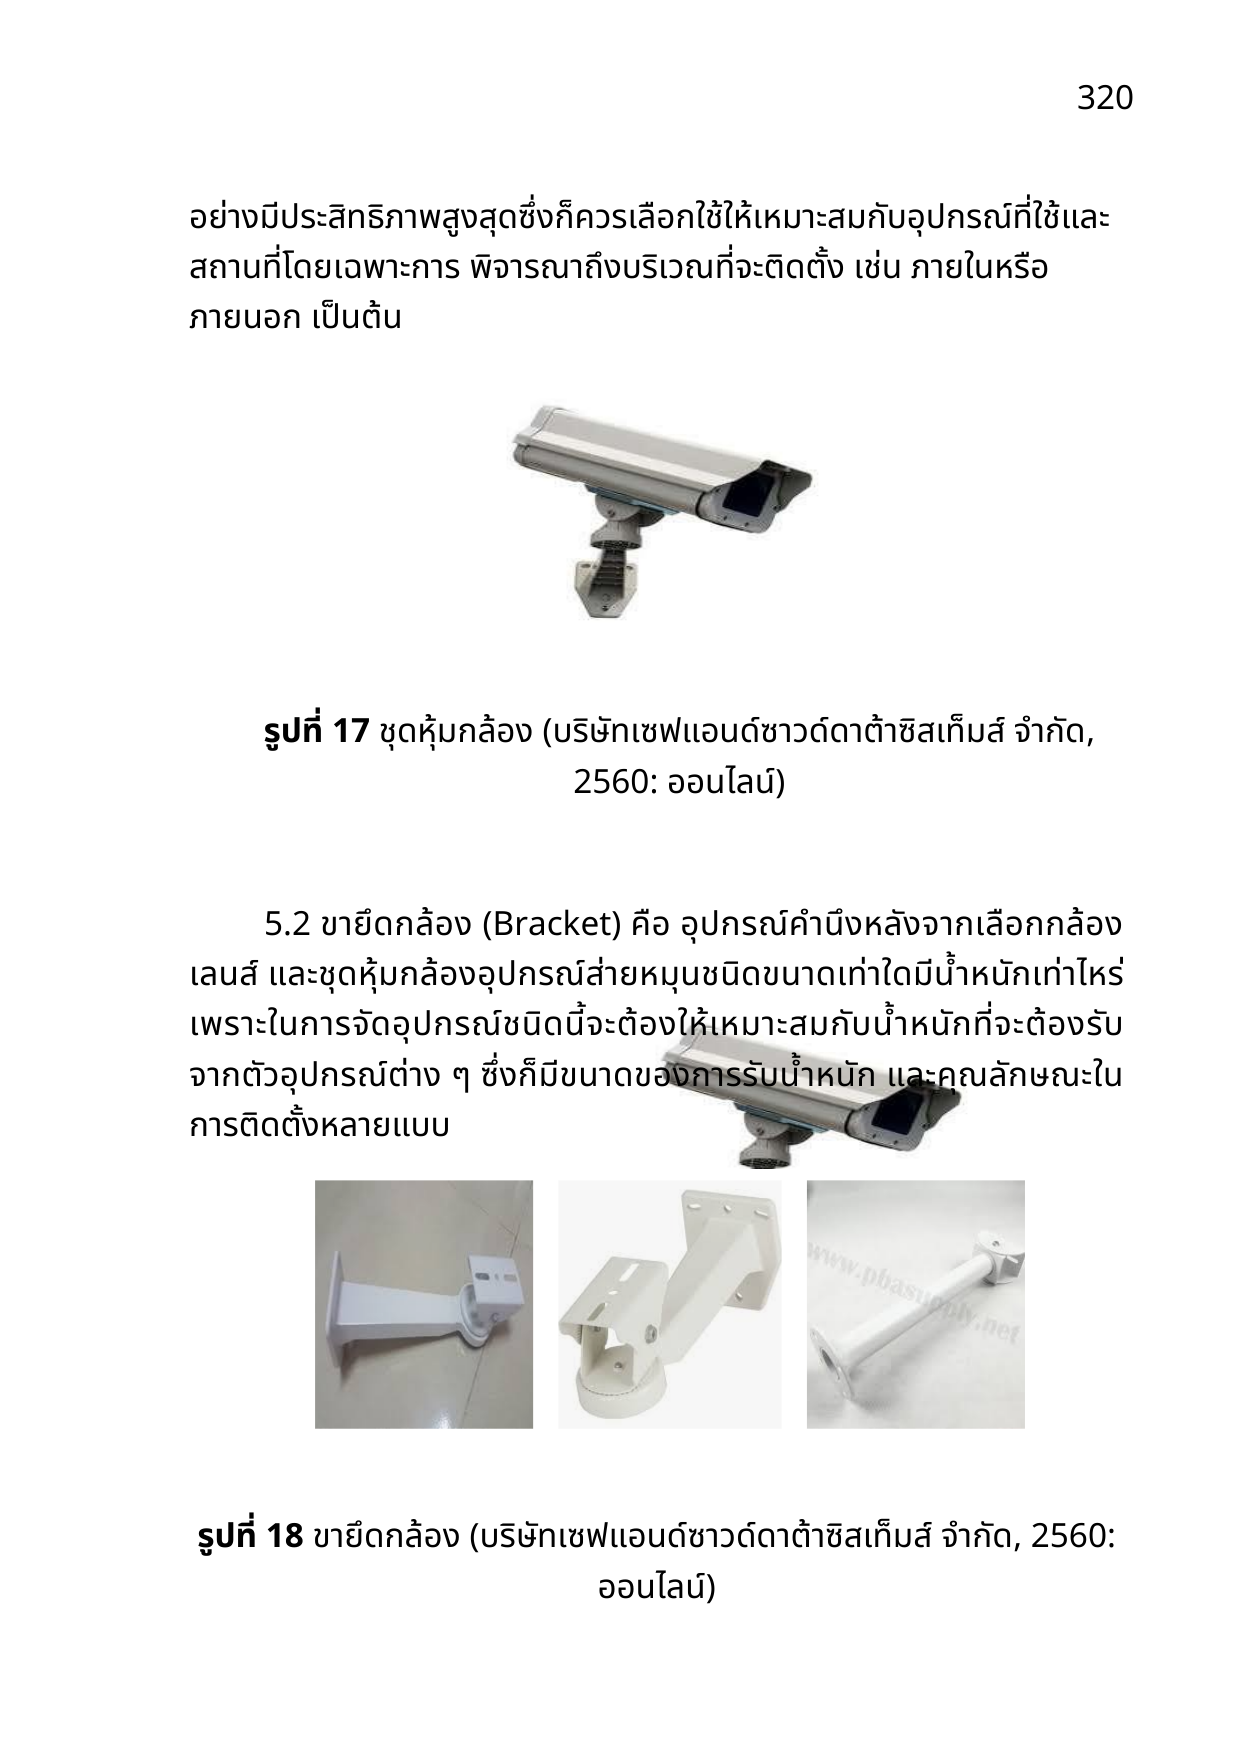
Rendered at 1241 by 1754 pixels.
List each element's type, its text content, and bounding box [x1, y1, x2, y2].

text รูปที่ 18 ขายึดกล้อง (บริษัทเซฟแอนด์ซาวด์ดาต้าซิสเท็มส์ จํากัด, 2560: ออนไลน์) [189, 1512, 1124, 1613]
picture [308, 1176, 1026, 1431]
text 5.2 ขายึดกล้อง (Bracket) คือ อุปกรณ์คํานึงหลังจากเลือกกล้อง เลนส์ และชุดหุ้มกล้องอุปกรณ์ส่ายหมุนชนิดขนาดเท่าใดมีน้ำหนักเท่าไหร่ เพราะในการจัดอุปกรณ์ชนิดนี้จะต้องให้เหมาะสมกับน้ำหนักที่จะต้องรับจากตัวอุปกรณ์ต่าง ๆ ซึ่งก็มีขนาดของการรับน้ำหนัก และคุณลักษณะในการติดตั้งหลายแบบ [189, 899, 1124, 1152]
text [189, 193, 1124, 344]
picture [496, 381, 820, 638]
picture [645, 1152, 969, 1169]
text รูปที่ 17 ชุดหุ้มกล้อง (บริษัทเซฟแอนด์ซาวด์ดาต้าซิสเท็มส์ จํากัด, 2560: ออนไลน์) [234, 707, 1124, 808]
